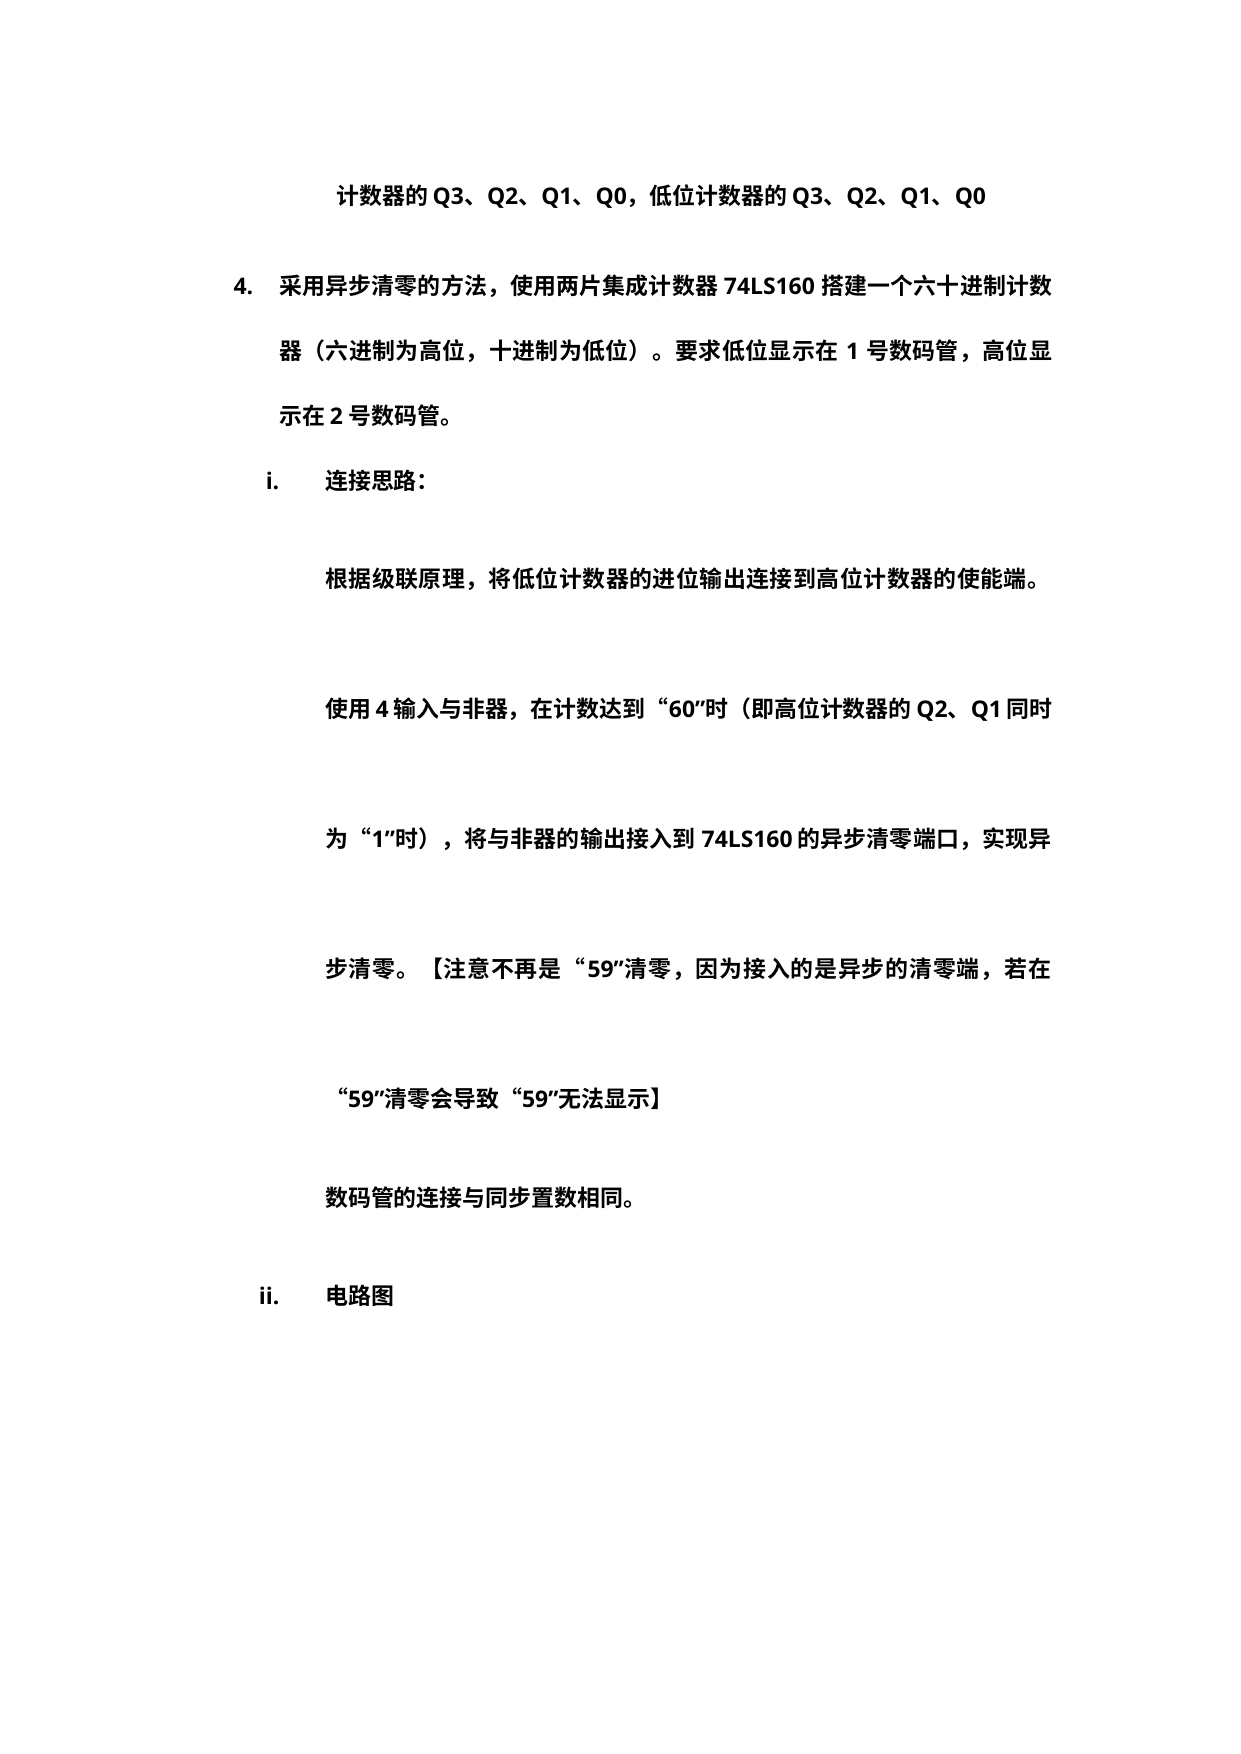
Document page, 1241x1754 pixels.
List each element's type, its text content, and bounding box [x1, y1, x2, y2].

list 数码管的连接与同步置数相同。 [325, 1164, 1053, 1229]
list 电路图 [279, 1262, 1053, 1327]
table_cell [325, 162, 1053, 252]
list 根据级联原理，将低位计数器的进位输出连接到高位计数器的使能端。使用4输入与非器，在计数达到“60”时（即高位计数器的Q2、Q1同时为“1”时），将与非器的输出接入到74LS160的异步清零端口，实现异步清零。【注意不再是“59”清零，因为接入的是异步的清零端，若在“59”清零会导致“59”无法显示】 [325, 545, 1053, 1130]
list 连接思路： [279, 447, 1053, 512]
list 采用异步清零的方法，使用两片集成计数器74LS160 搭建一个六十进制计数器（六进制为高位，十进制为低位）。要求低位显示在1 号数码管，高位显示在2 号数码管。 [233, 252, 1053, 447]
